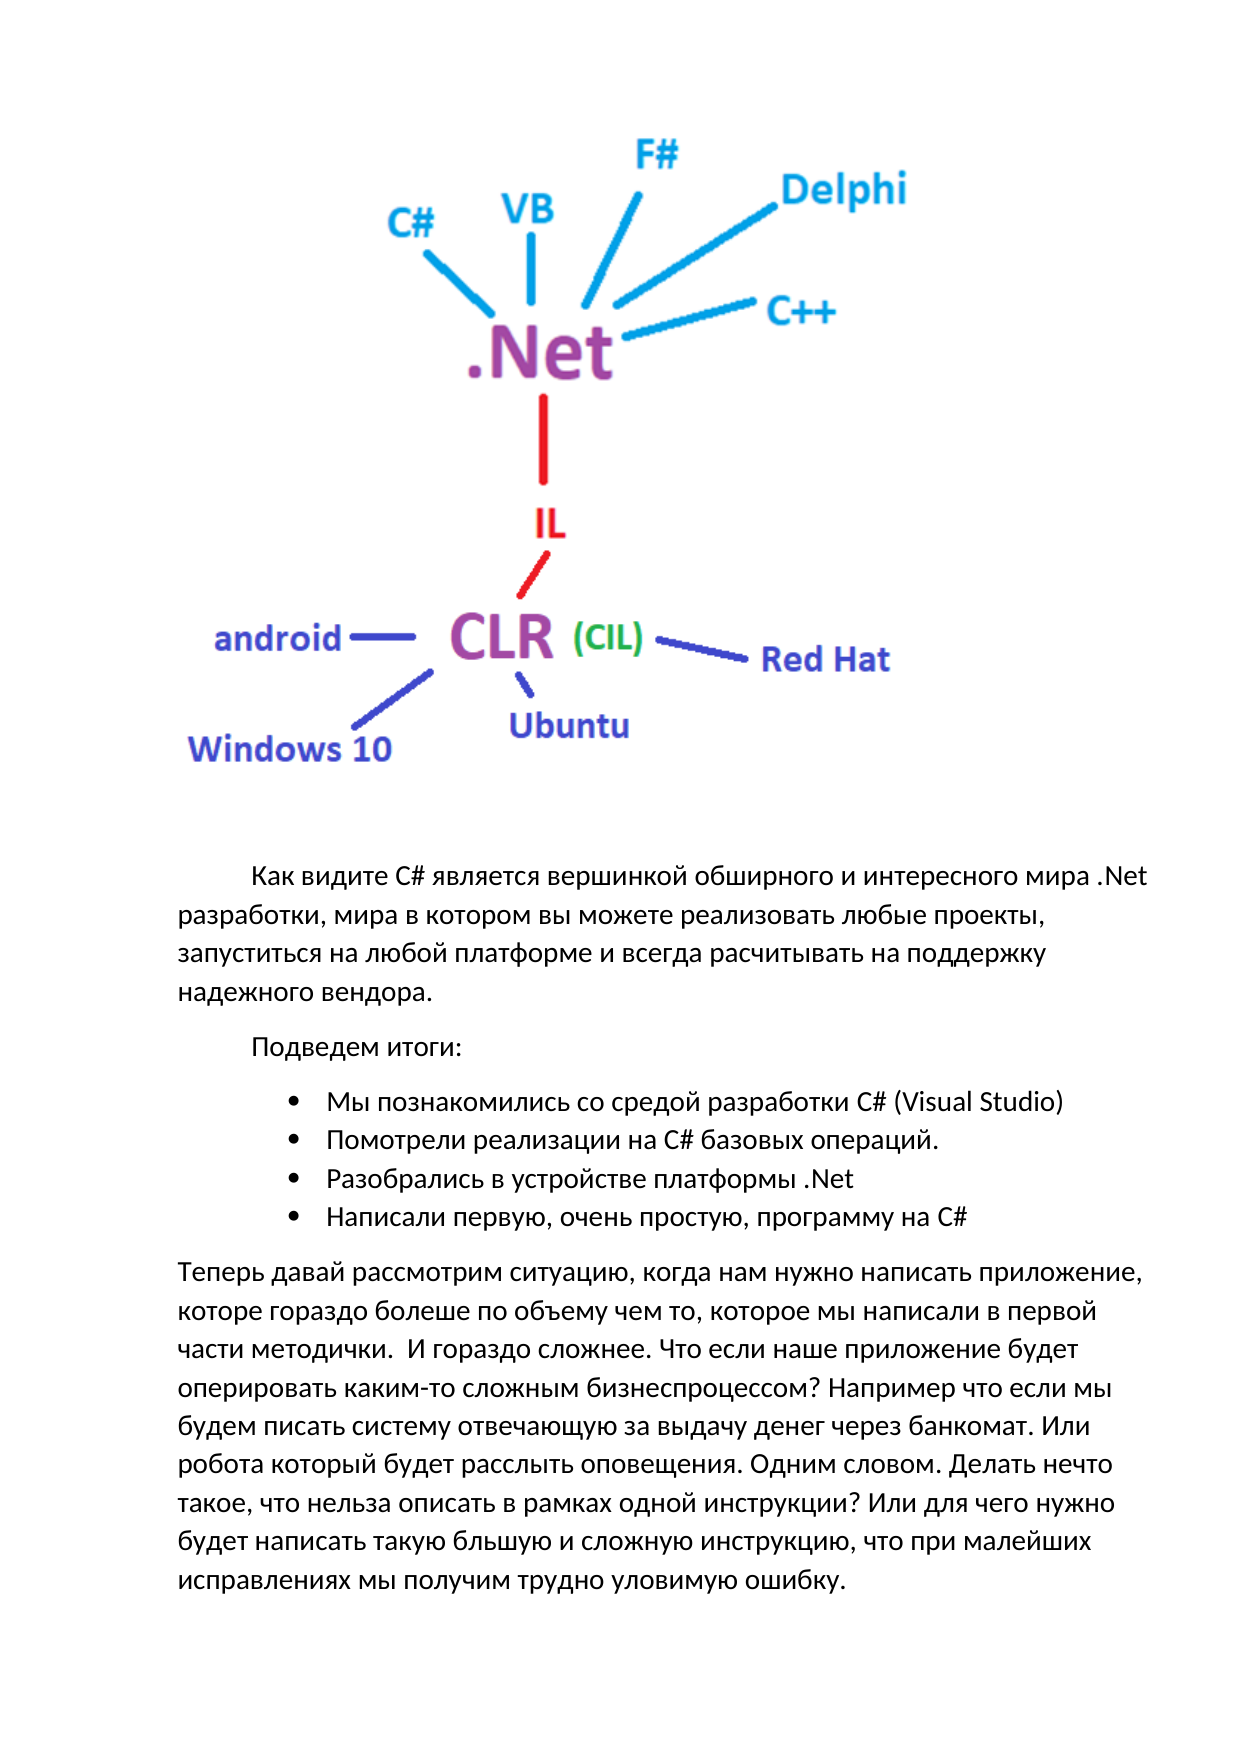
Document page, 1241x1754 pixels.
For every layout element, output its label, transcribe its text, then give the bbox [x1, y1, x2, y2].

text Как видите C# является вершинкой обширного и интересного мира .Net разработки, мира в котором вы можете реализовать любые проекты, запуститься на любой платформе и всегда расчитывать на поддержку надежного вендора. [177, 857, 1152, 1008]
list Мы познакомились со средой разработки C# (Visual Studio) [288, 1083, 1152, 1119]
list Написали первую, очень простую, программу на C# [288, 1198, 1152, 1234]
text Подведем итоги: [177, 1028, 1152, 1063]
list Разобрались в устройстве платформы .Net [288, 1160, 1152, 1196]
picture [177, 118, 920, 784]
text Теперь давай рассмотрим ситуацию, когда нам нужно написать приложение, которе гораздо болеше по объему чем то, которое мы написали в первой части методички. И гораздо сложнее. Что если наше приложение будет оперировать каким-то сложным бизнеспроцессом? Например что если мы будем писать систему отвечающую за выдачу денег через банкомат. Или робота который будет расслыть оповещения. Одним словом. Делать нечто такое, что нельза описать в рамках одной инструкции? Или для чего нужно будет написать такую бльшую и сложную инструкцию, что при малейших исправлениях мы получим трудно уловимую ошибку. [177, 1253, 1152, 1597]
list Помотрели реализации на C# базовых операций. [288, 1121, 1152, 1157]
